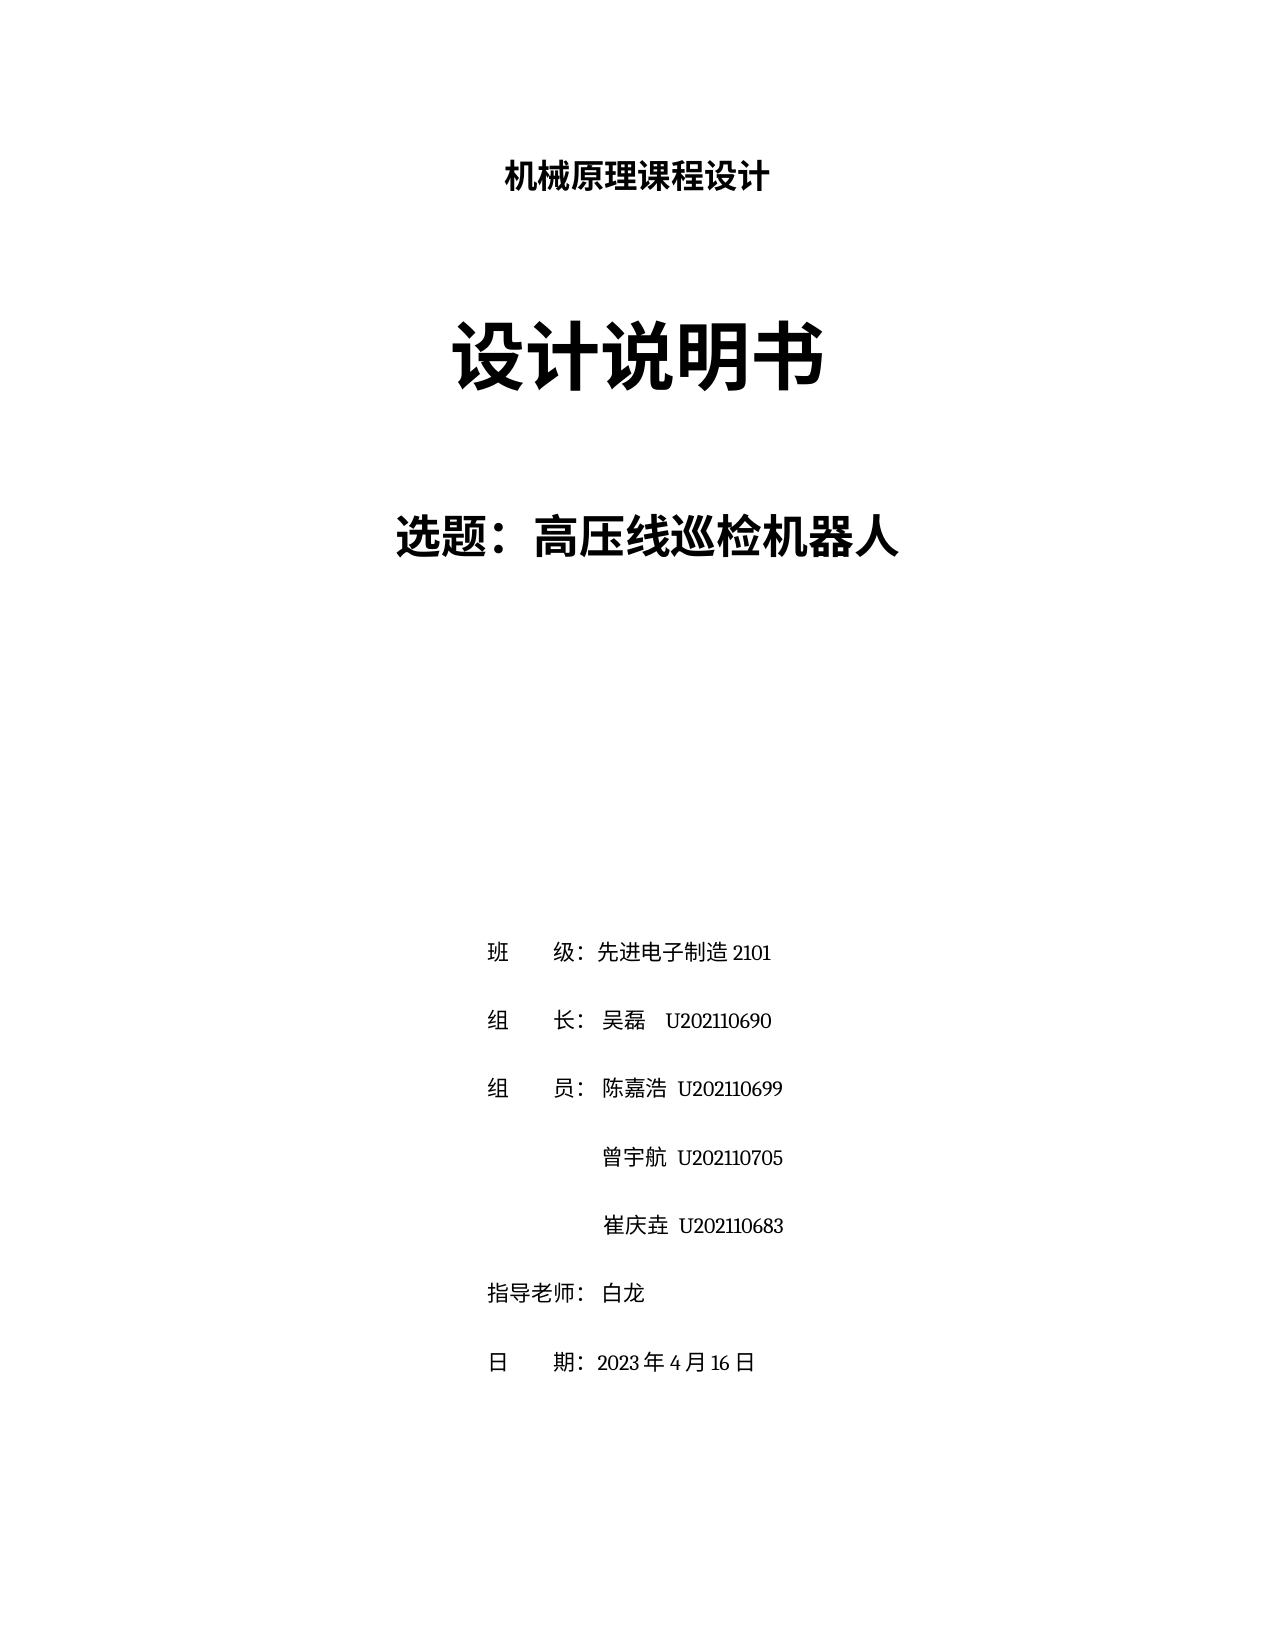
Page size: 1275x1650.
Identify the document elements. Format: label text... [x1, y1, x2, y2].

text 选题：高压线巡检机器人 [187, 500, 1087, 567]
text 指导老师： 白龙 [412, 1276, 1087, 1308]
text 组 员： 陈嘉浩 U202110699 [412, 1071, 1087, 1103]
text 曾宇航 U202110705 [262, 1140, 1087, 1171]
text 日 期：2023年4月16日 [487, 1345, 1087, 1376]
text 班 级：先进电子制造2101 [412, 935, 1087, 966]
text 组 长： 吴磊 U202110690 [487, 1003, 1087, 1035]
text 机械原理课程设计 [187, 150, 1087, 198]
text 崔庆垚 U202110683 [187, 1208, 1087, 1240]
text 设计说明书 [187, 297, 1087, 406]
